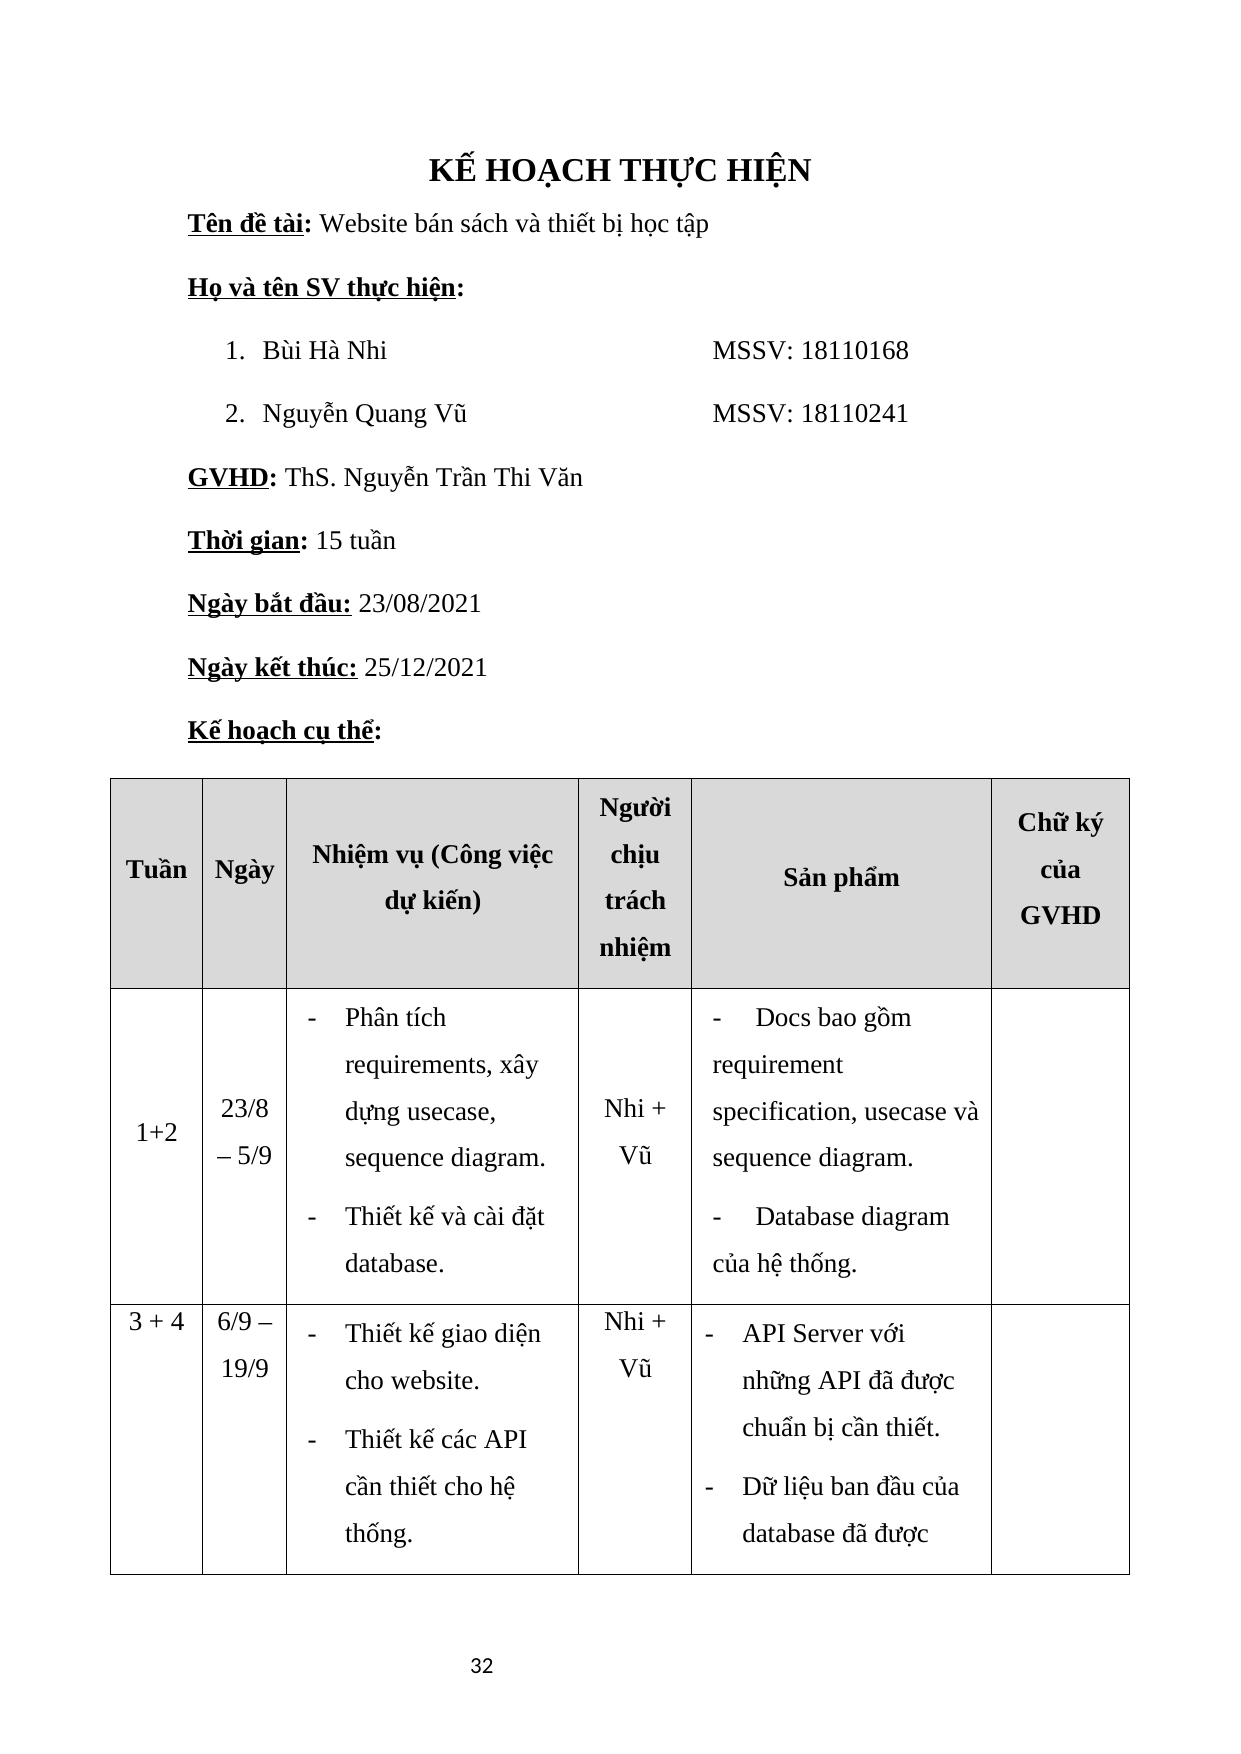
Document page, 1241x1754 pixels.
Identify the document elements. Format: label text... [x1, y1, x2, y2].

subtitle KẾ HOẠCH THỰC HIỆN [187, 150, 1053, 188]
table_header Sản phẩm [692, 779, 991, 988]
table_header Nhiệm vụ (Công việc dự kiến) [287, 779, 578, 988]
text Tên đề tài: Website bán sách và thiết bị học tập [187, 207, 1053, 239]
text Họ và tên SV thực hiện: [187, 271, 1053, 302]
text Thời gian: 15 tuần [187, 524, 1053, 555]
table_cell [287, 1305, 578, 1573]
table_cell Phân tích requirements, xây dựng usecase, sequence diagram. Thiết kế và cài đặt database. [287, 989, 578, 1304]
table_cell [992, 1305, 1129, 1573]
table_cell 1+2 [111, 989, 202, 1304]
text Kế hoạch cụ thể: [187, 714, 1053, 745]
table_header Tuần [111, 779, 202, 988]
table_cell - Docs bao gồm requirement specification, usecase và sequence diagram. - Database diagram của hệ thống. [692, 989, 991, 1304]
table_cell Nhi + Vũ [579, 989, 691, 1304]
text Ngày kết thúc: 25/12/2021 [187, 651, 1053, 682]
table_cell [992, 989, 1129, 1304]
list Nguyễn Quang Vũ MSSV: 18110241 [225, 397, 1053, 429]
table_header Người chịu trách nhiệm [579, 779, 691, 988]
list Bùi Hà Nhi MSSV: 18110168 [225, 334, 1053, 365]
text GVHD: ThS. Nguyễn Trần Thi Văn [187, 461, 1053, 492]
table_cell Nhi + Vũ [579, 1305, 691, 1573]
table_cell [692, 1305, 991, 1573]
table_cell 6/9 – 19/9 [203, 1305, 286, 1573]
table_header Ngày [203, 779, 286, 988]
table_header Chữ ký của GVHD [992, 779, 1129, 988]
table_cell 23/8 – 5/9 [203, 989, 286, 1304]
text Ngày bắt đầu: 23/08/2021 [187, 587, 1053, 619]
table_cell 3 + 4 [111, 1305, 202, 1573]
